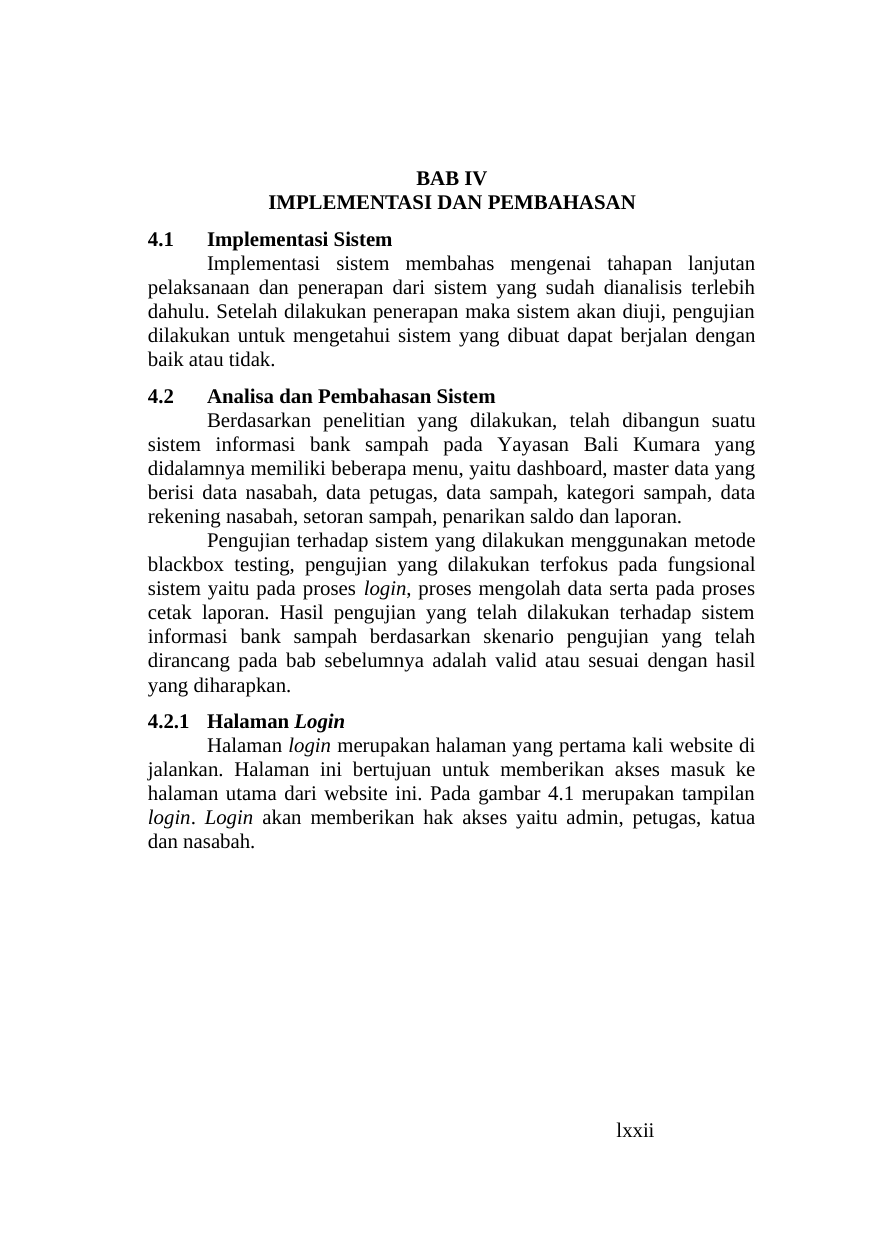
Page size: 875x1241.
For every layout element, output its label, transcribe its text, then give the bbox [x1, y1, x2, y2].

text Implementasi sistem membahas mengenai tahapan lanjutan pelaksanaan dan penerapan dari sistem yang sudah dianalisis terlebih dahulu. Setelah dilakukan penerapan maka sistem akan diuji, pengujian dilakukan untuk mengetahui sistem yang dibuat dapat berjalan dengan baik atau tidak. [148, 251, 756, 371]
text Analisa dan Pembahasan Sistem [148, 384, 756, 408]
text Pengujian terhadap sistem yang dilakukan menggunakan metode blackbox testing, pengujian yang dilakukan terfokus pada fungsional sistem yaitu pada proses login, proses mengolah data serta pada proses cetak laporan. Hasil pengujian yang telah dilakukan terhadap sistem informasi bank sampah berdasarkan skenario pengujian yang telah dirancang pada bab sebelumnya adalah valid atau sesuai dengan hasil yang diharapkan. [148, 528, 756, 697]
subtitle BAB IV [148, 166, 756, 190]
subtitle IMPLEMENTASI DAN PEMBAHASAN [148, 190, 756, 214]
text Berdasarkan penelitian yang dilakukan, telah dibangun suatu sistem informasi bank sampah pada Yayasan Bali Kumara yang didalamnya memiliki beberapa menu, yaitu dashboard, master data yang berisi data nasabah, data petugas, data sampah, kategori sampah, data rekening nasabah, setoran sampah, penarikan saldo dan laporan. [148, 408, 756, 528]
text Halaman Login [148, 709, 756, 733]
text Implementasi Sistem [148, 227, 756, 251]
text Halaman login merupakan halaman yang pertama kali website di jalankan. Halaman ini bertujuan untuk memberikan akses masuk ke halaman utama dari website ini. Pada gambar 4.1 merupakan tampilan login. Login akan memberikan hak akses yaitu admin, petugas, katua dan nasabah. [148, 733, 756, 853]
